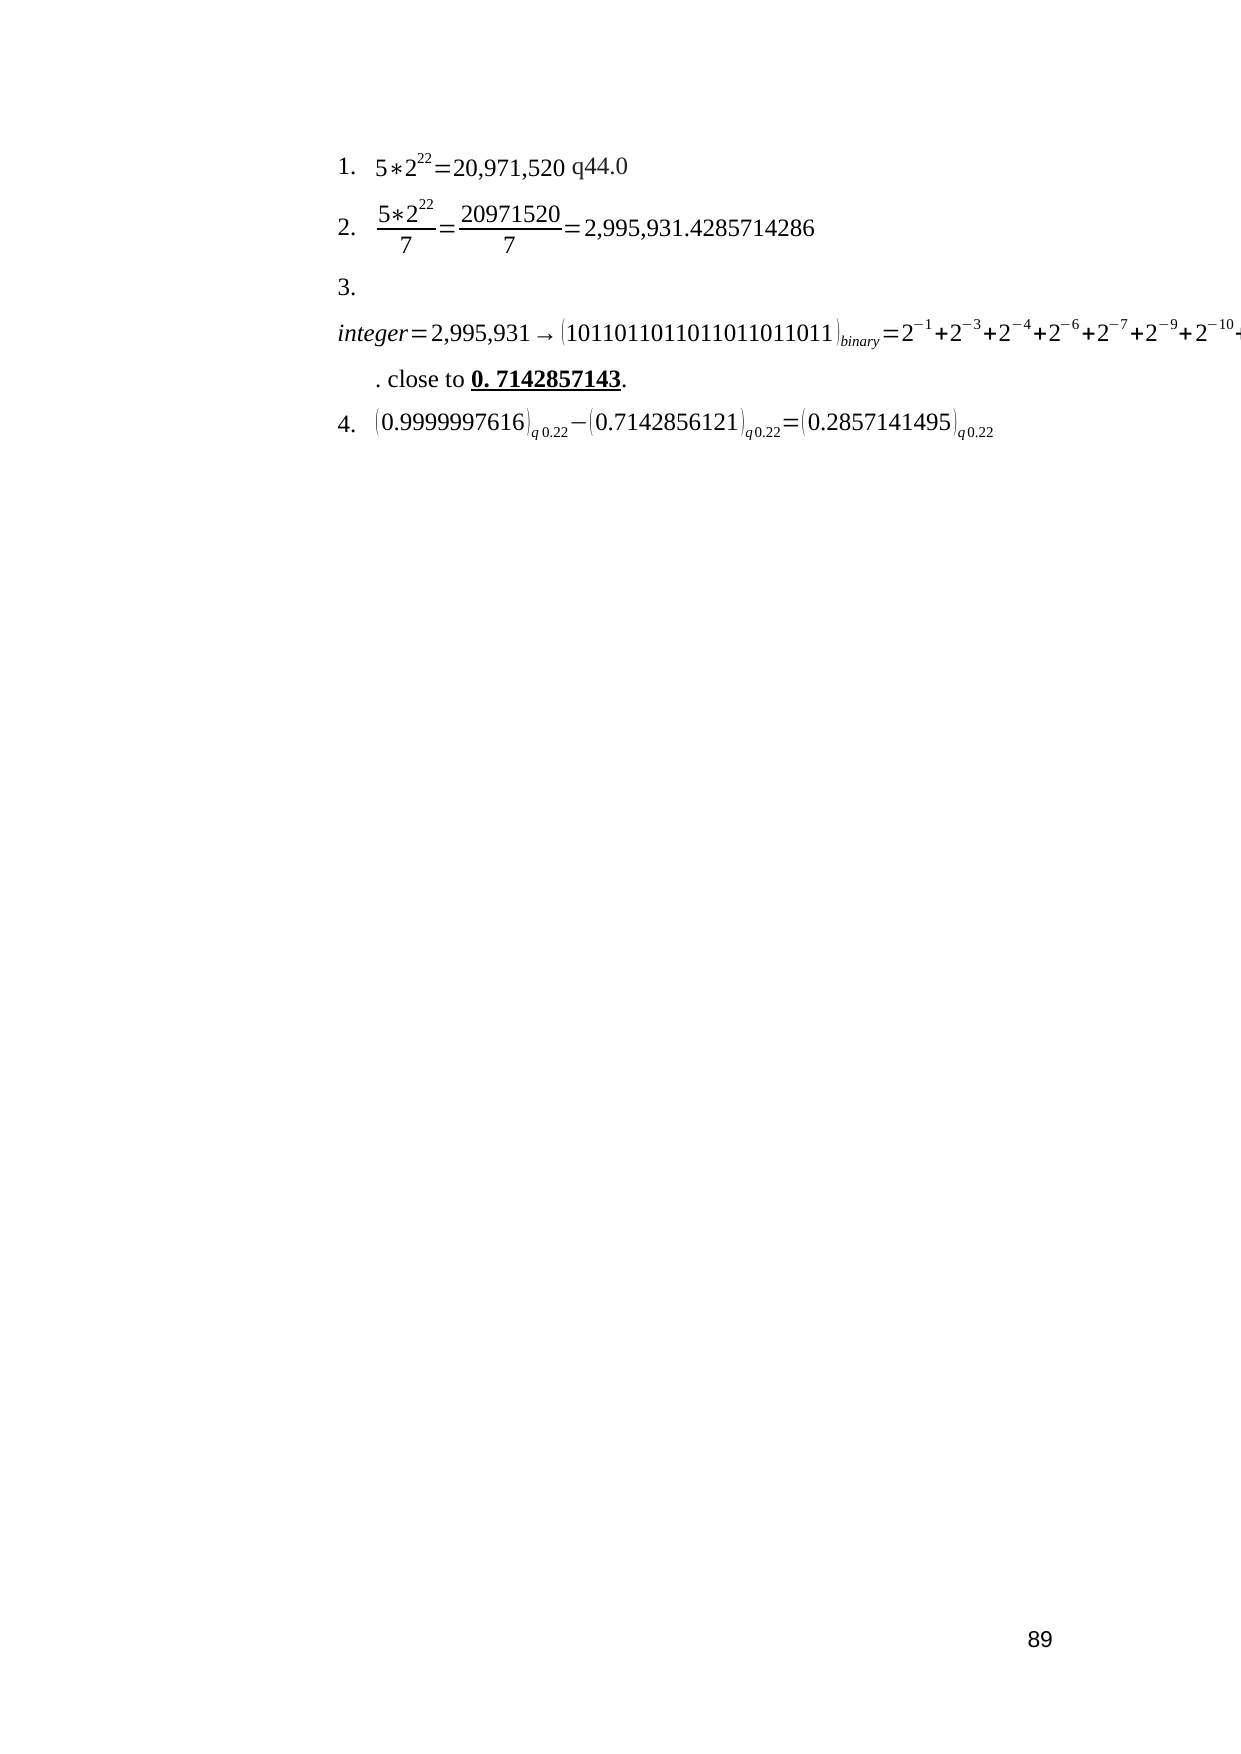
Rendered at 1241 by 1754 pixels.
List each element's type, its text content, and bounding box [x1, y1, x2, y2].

list . close to 0. 7142857143. [337, 272, 1053, 393]
list q44.0 [337, 150, 1053, 181]
